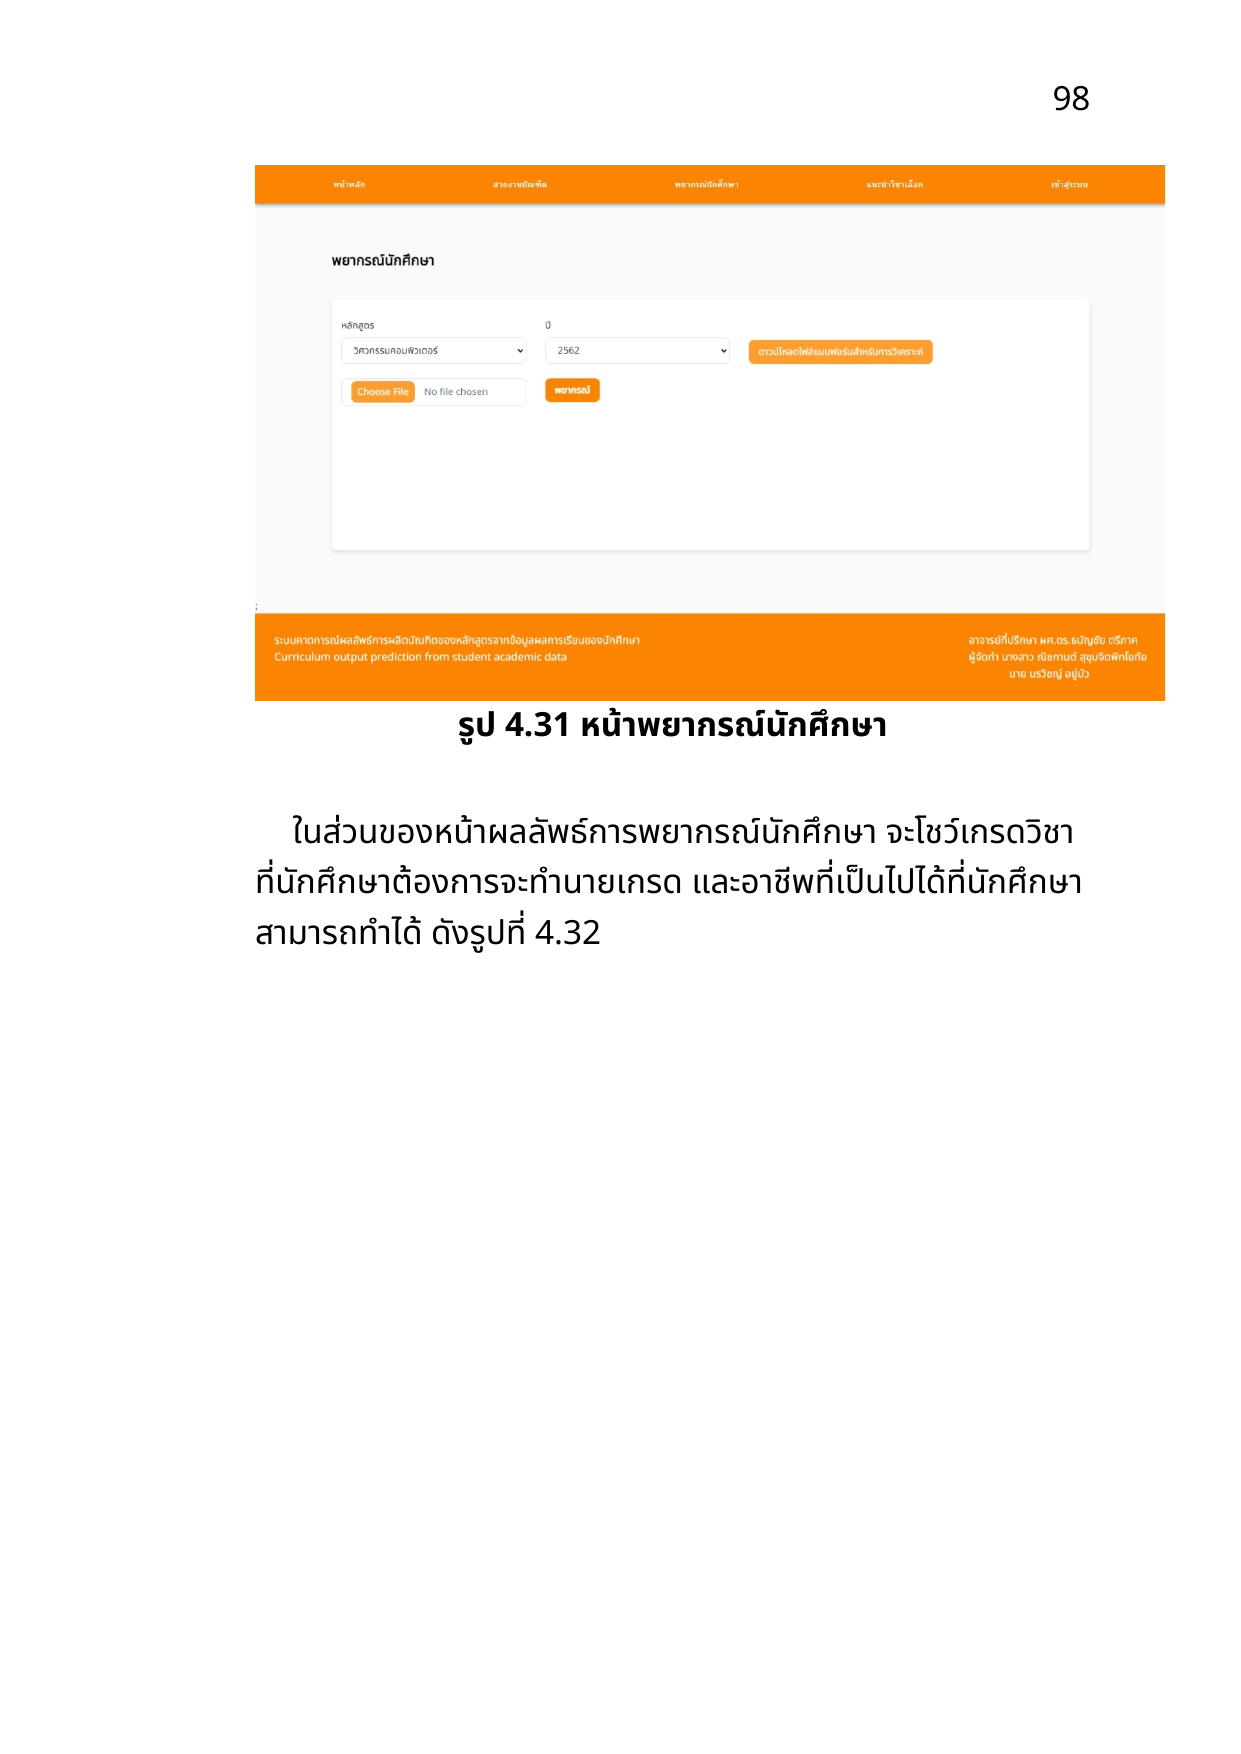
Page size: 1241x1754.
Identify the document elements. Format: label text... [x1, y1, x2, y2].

picture [255, 165, 1166, 701]
text รูป 4.31 หน้าพยากรณ์นักศึกษา [255, 701, 1090, 751]
text ในส่วนของหน้าผลลัพธ์การพยากรณ์นักศึกษา จะโชว์เกรดวิชาที่นักศึกษาต้องการจะทำนายเกรด และอาชีพที่เป็นไปได้ที่นักศึกษาสามารถทำได้ ดังรูปที่ 4.32 [255, 808, 1090, 959]
